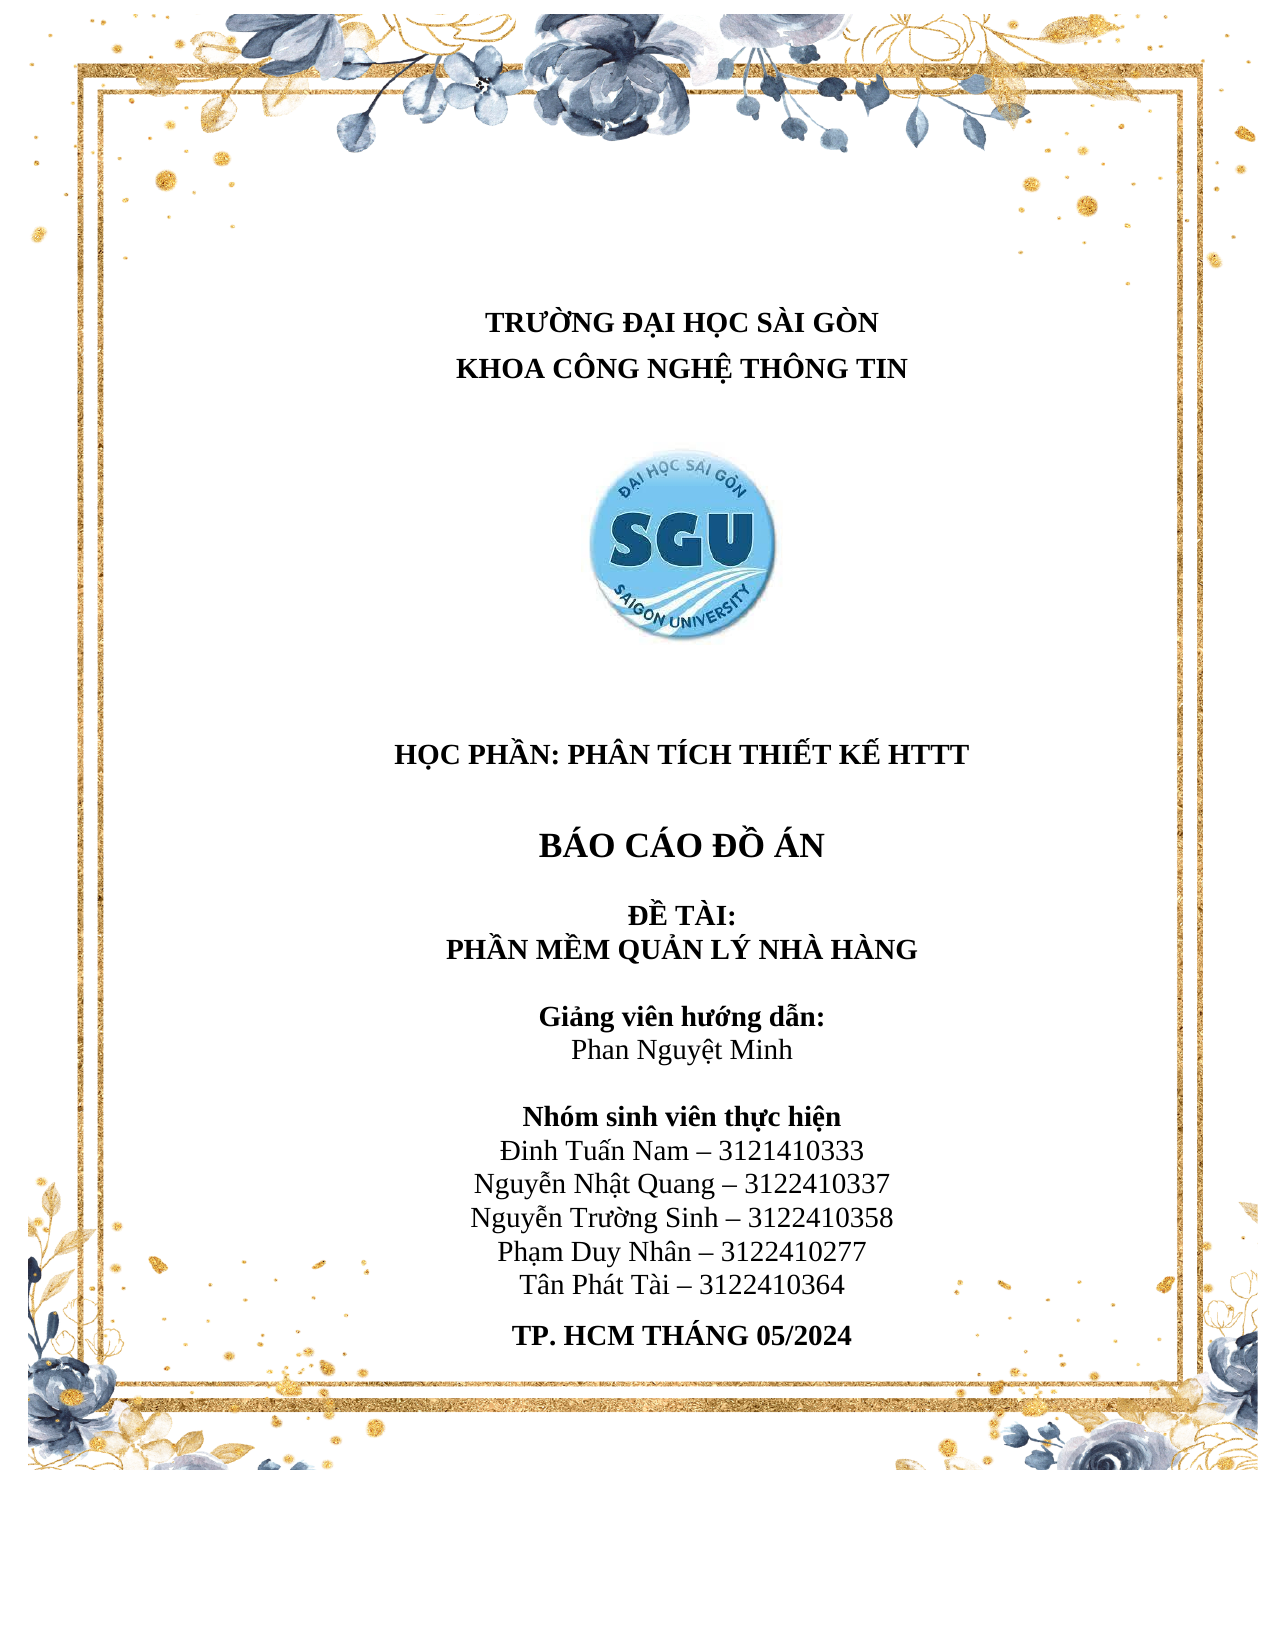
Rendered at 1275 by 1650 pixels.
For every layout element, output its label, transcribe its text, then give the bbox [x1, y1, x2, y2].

text Phạm Duy Nhân – 3122410277 [207, 1234, 1157, 1267]
text BÁO CÁO ĐỒ ÁN [207, 824, 1157, 865]
text Đinh Tuấn Nam – 3121410333 [207, 1133, 1157, 1167]
text TP. HCM THÁNG 05/2024 [207, 1318, 1157, 1351]
text Nguyễn Nhật Quang – 3122410337 [207, 1167, 1157, 1200]
text KHOA CÔNG NGHỆ THÔNG TIN [207, 352, 1157, 385]
text PHẦN MỀM QUẢN LÝ NHÀ HÀNG [207, 932, 1157, 965]
text HỌC PHẦN: PHÂN TÍCH THIẾT KẾ HTTT [207, 737, 1157, 770]
text ĐỀ TÀI: [207, 898, 1157, 932]
text TRƯỜNG ĐẠI HỌC SÀI GÒN [207, 306, 1157, 339]
text Nguyễn Trường Sinh – 3122410358 [207, 1200, 1157, 1234]
picture [28, 14, 1258, 1470]
text Phan Nguyệt Minh [207, 1032, 1157, 1066]
text Nhóm sinh viên thực hiện [207, 1099, 1157, 1133]
text Tân Phát Tài – 3122410364 [207, 1267, 1157, 1301]
text Giảng viên hướng dẫn: [207, 999, 1157, 1032]
